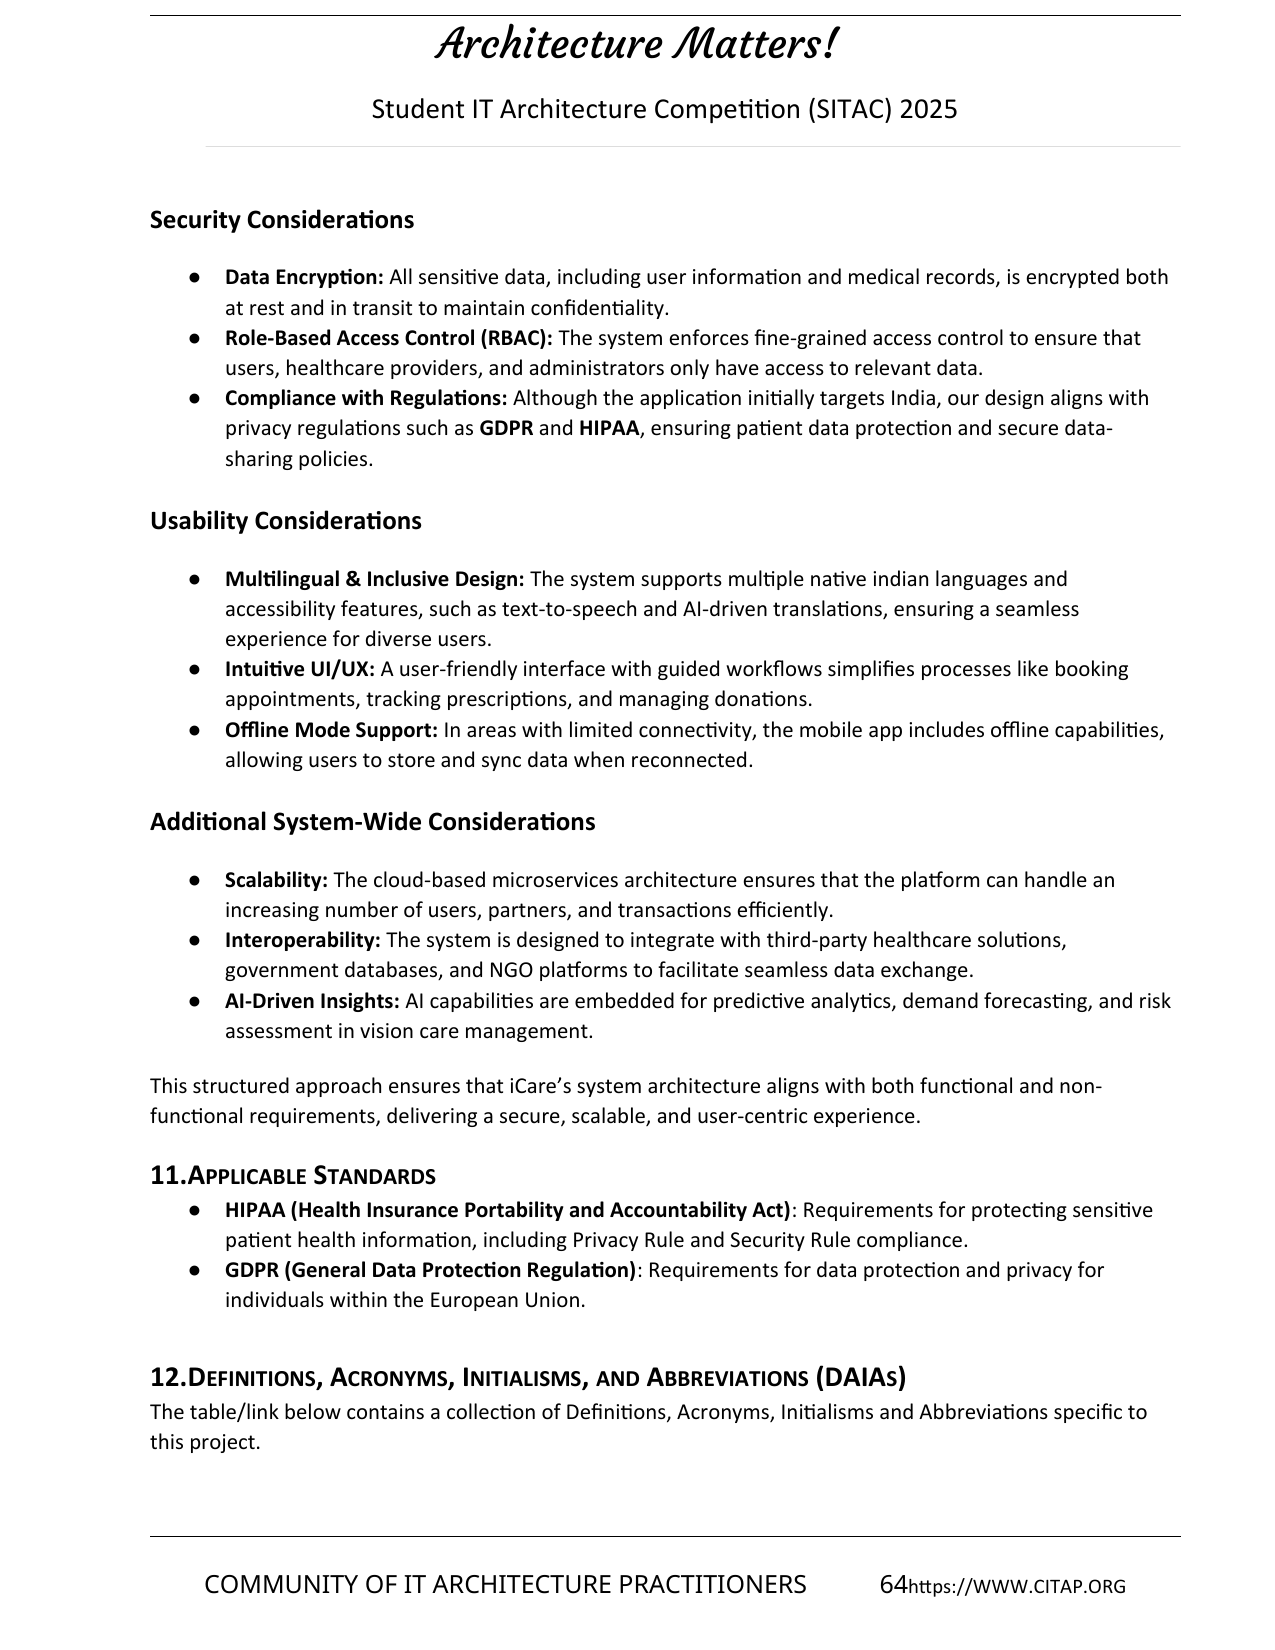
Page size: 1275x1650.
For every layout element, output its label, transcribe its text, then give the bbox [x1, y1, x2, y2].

subtitle Usability Considerations [150, 503, 1181, 536]
list Scalability: The cloud-based microservices architecture ensures that the platform can handle an increasing number of users, partners, and transactions efficiently. [187, 865, 1181, 923]
list Offline Mode Support: In areas with limited connectivity, the mobile app includes offline capabilities, allowing users to store and sync data when reconnected. [187, 715, 1181, 773]
list Multilingual & Inclusive Design: The system supports multiple native indian languages and accessibility features, such as text-to-speech and AI-driven translations, ensuring a seamless experience for diverse users. [187, 564, 1181, 652]
list AI-Driven Insights: AI capabilities are embedded for predictive analytics, demand forecasting, and risk assessment in vision care management. [187, 986, 1181, 1044]
list Interoperability: The system is designed to integrate with third-party healthcare solutions, government databases, and NGO platforms to facilitate seamless data exchange. [187, 926, 1181, 984]
list Role-Based Access Control (RBAC): The system enforces fine-grained access control to ensure that users, healthcare providers, and administrators only have access to relevant data. [187, 323, 1181, 381]
list HIPAA (Health Insurance Portability and Accountability Act): Requirements for protecting sensitive patient health information, including Privacy Rule and Security Rule compliance. [187, 1195, 1181, 1254]
subtitle Definitions, Acronyms, Initialisms, and Abbreviations (DAIAs) [150, 1359, 1181, 1394]
list Data Encryption: All sensitive data, including user information and medical records, is encrypted both at rest and in transit to maintain confidentiality. [187, 263, 1181, 321]
text This structured approach ensures that iCare’s system architecture aligns with both functional and non-functional requirements, delivering a secure, scalable, and user-centric experience. [150, 1072, 1181, 1130]
subtitle Security Considerations [150, 202, 1181, 235]
subtitle Applicable Standards [150, 1157, 1181, 1193]
list Intuitive UI/UX: A user-friendly interface with guided workflows simplifies processes like booking appointments, tracking prescriptions, and managing donations. [187, 655, 1181, 713]
text The table/link below contains a collection of Definitions, Acronyms, Initialisms and Abbreviations specific to this project. [150, 1397, 1181, 1456]
subtitle Additional System-Wide Considerations [150, 805, 1181, 838]
list Compliance with Regulations: Although the application initially targets India, our design aligns with privacy regulations such as GDPR and HIPAA, ensuring patient data protection and secure data-sharing policies. [187, 384, 1181, 472]
list GDPR (General Data Protection Regulation): Requirements for data protection and privacy for individuals within the European Union. [187, 1256, 1181, 1314]
